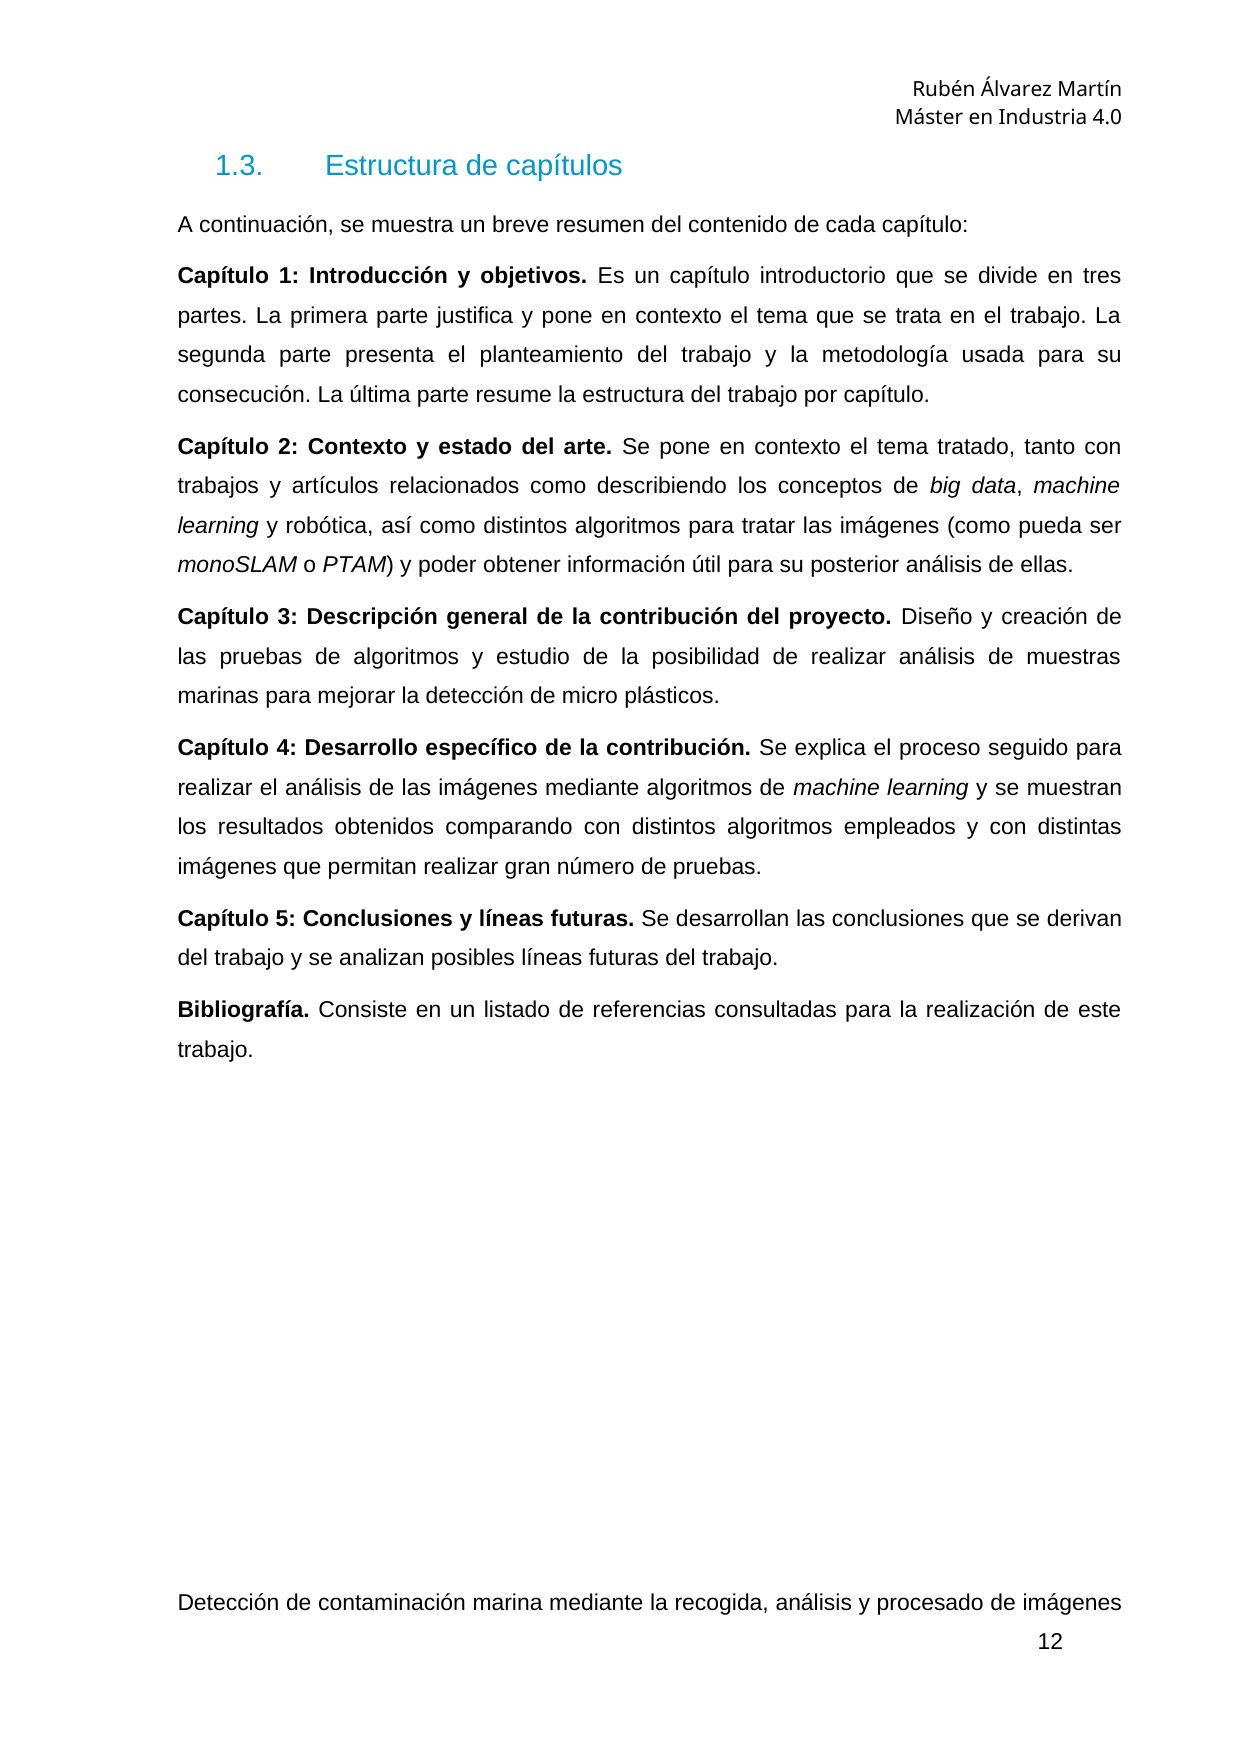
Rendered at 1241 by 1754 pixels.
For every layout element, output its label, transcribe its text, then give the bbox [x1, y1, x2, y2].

text Capítulo 2: Contexto y estado del arte. Se pone en contexto el tema tratado, tanto con trabajos y artículos relacionados como describiendo los conceptos de big data, machine learning y robótica, así como distintos algoritmos para tratar las imágenes (como pueda ser monoSLAM o PTAM) y poder obtener información útil para su posterior análisis de ellas. [177, 433, 1122, 578]
text Capítulo 3: Descripción general de la contribución del proyecto. Diseño y creación de las pruebas de algoritmos y estudio de la posibilidad de realizar análisis de muestras marinas para mejorar la detección de micro plásticos. [177, 603, 1122, 709]
text Capítulo 1: Introducción y objetivos. Es un capítulo introductorio que se divide en tres partes. La primera parte justifica y pone en contexto el tema que se trata en el trabajo. La segunda parte presenta el planteamiento del trabajo y la metodología usada para su consecución. La última parte resume la estructura del trabajo por capítulo. [177, 262, 1122, 407]
text Capítulo 4: Desarrollo específico de la contribución. Se explica el proceso seguido para realizar el análisis de las imágenes mediante algoritmos de machine learning y se muestran los resultados obtenidos comparando con distintos algoritmos empleados y con distintas imágenes que permitan realizar gran número de pruebas. [177, 734, 1122, 879]
text A continuación, se muestra un breve resumen del contenido de cada capítulo: [177, 211, 1122, 237]
text Capítulo 5: Conclusiones y líneas futuras. Se desarrollan las conclusiones que se derivan del trabajo y se analizan posibles líneas futuras del trabajo. [177, 905, 1122, 971]
text Bibliografía. Consiste en un listado de referencias consultadas para la realización de este trabajo. [177, 996, 1122, 1062]
subtitle Estructura de capítulos [215, 148, 1122, 181]
